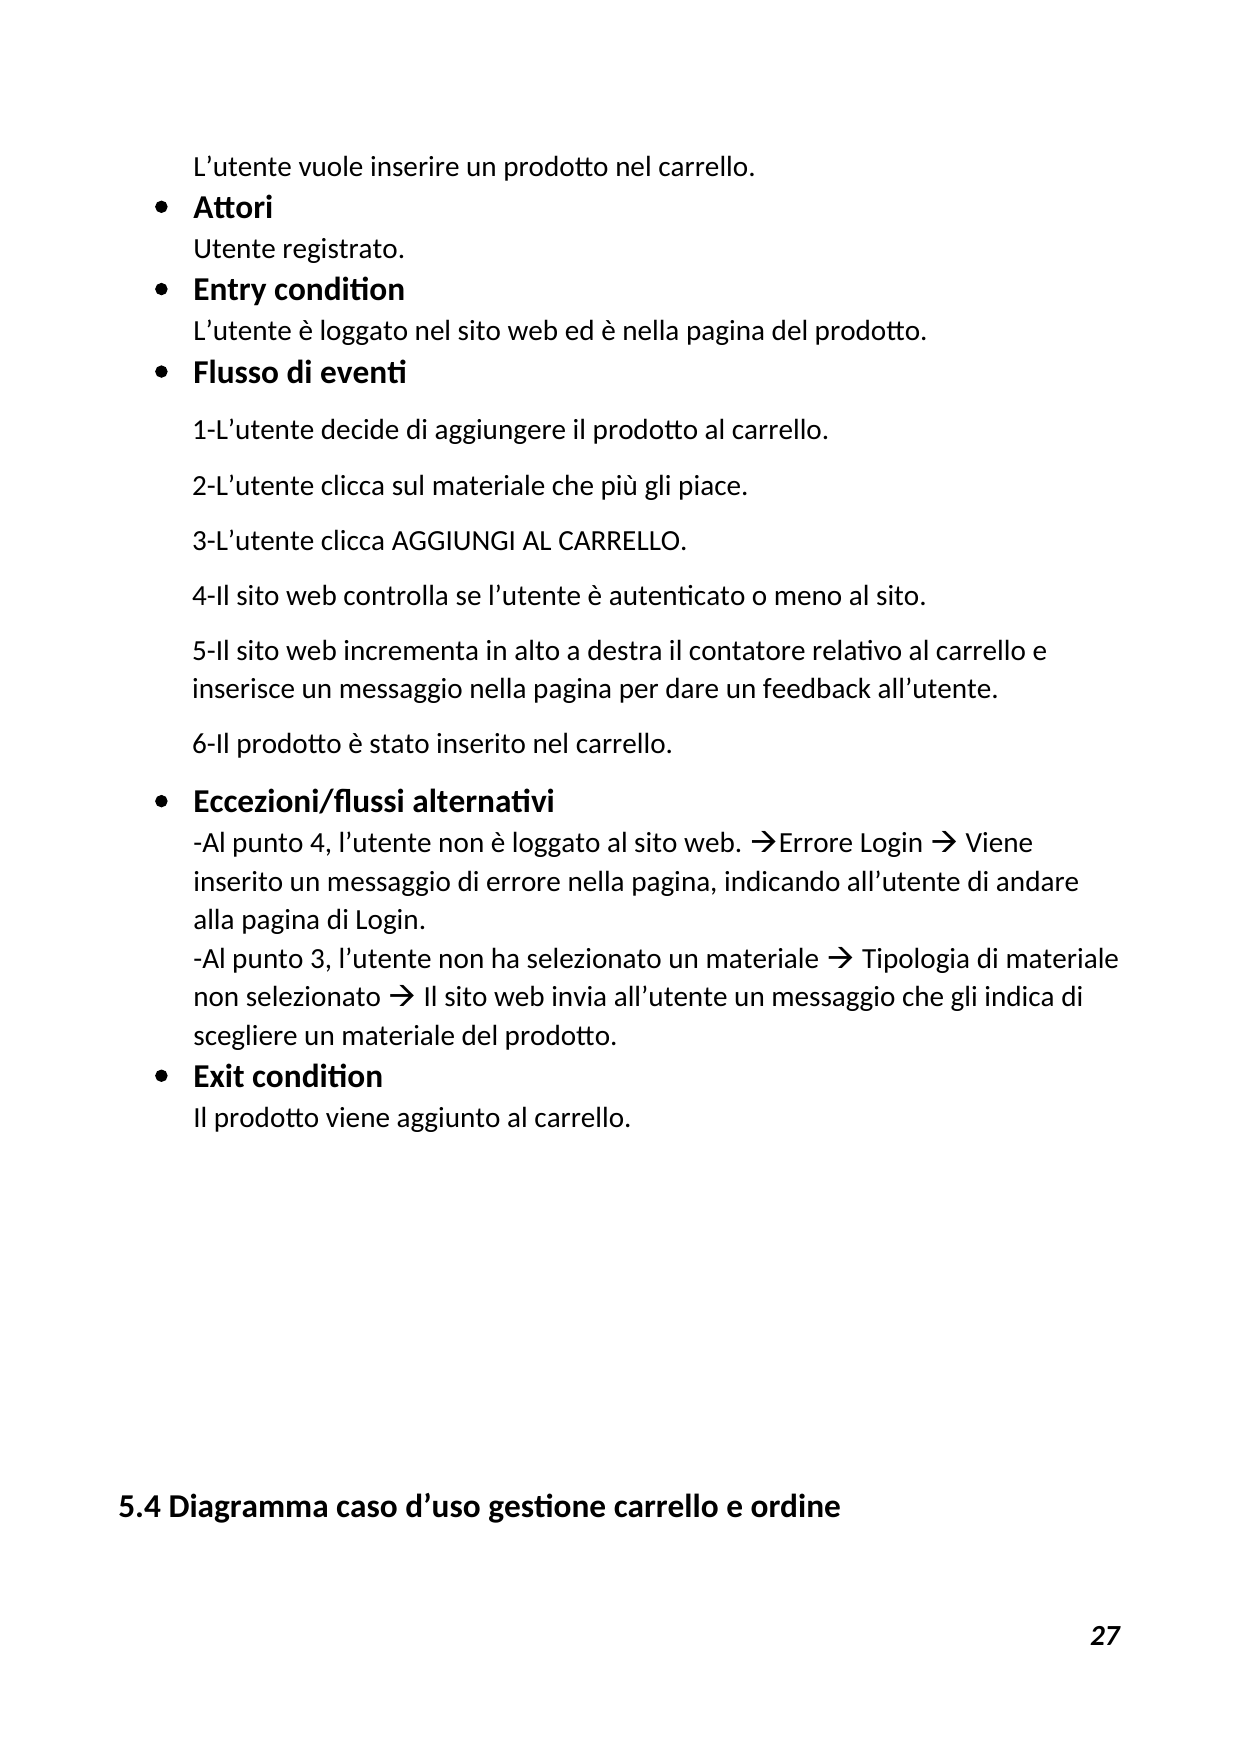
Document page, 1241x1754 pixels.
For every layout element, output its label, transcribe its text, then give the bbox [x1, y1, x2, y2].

list Entry condition [156, 268, 1122, 309]
list -Al punto 3, l’utente non ha selezionato un materiale Tipologia di materiale non selezionato Il sito web invia all’utente un messaggio che gli indica di scegliere un materiale del prodotto. [193, 940, 1122, 1052]
list L’utente vuole inserire un prodotto nel carrello. [193, 148, 1122, 183]
list Exit condition [156, 1055, 1122, 1096]
text 3-L’utente clicca AGGIUNGI AL CARRELLO. [192, 522, 1122, 557]
text 5.4 Diagramma caso d’uso gestione carrello e ordine [118, 1485, 1122, 1526]
list -Al punto 4, l’utente non è loggato al sito web. Errore Login Viene inserito un messaggio di errore nella pagina, indicando all’utente di andare alla pagina di Login. [193, 824, 1122, 937]
list Utente registrato. [193, 230, 1122, 266]
list L’utente è loggato nel sito web ed è nella pagina del prodotto. [193, 312, 1122, 348]
text 6-Il prodotto è stato inserito nel carrello. [192, 725, 1122, 761]
text 1-L’utente decide di aggiungere il prodotto al carrello. [192, 411, 1122, 447]
list Eccezioni/flussi alternativi [156, 781, 1122, 821]
text 2-L’utente clicca sul materiale che più gli piace. [192, 467, 1122, 502]
text 4-Il sito web controlla se l’utente è autenticato o meno al sito. [192, 577, 1122, 612]
list Flusso di eventi [156, 351, 1122, 392]
text 5-Il sito web incrementa in alto a destra il contatore relativo al carrello e inserisce un messaggio nella pagina per dare un feedback all’utente. [192, 632, 1122, 706]
list Il prodotto viene aggiunto al carrello. [193, 1099, 1122, 1135]
list Attori [156, 186, 1122, 227]
